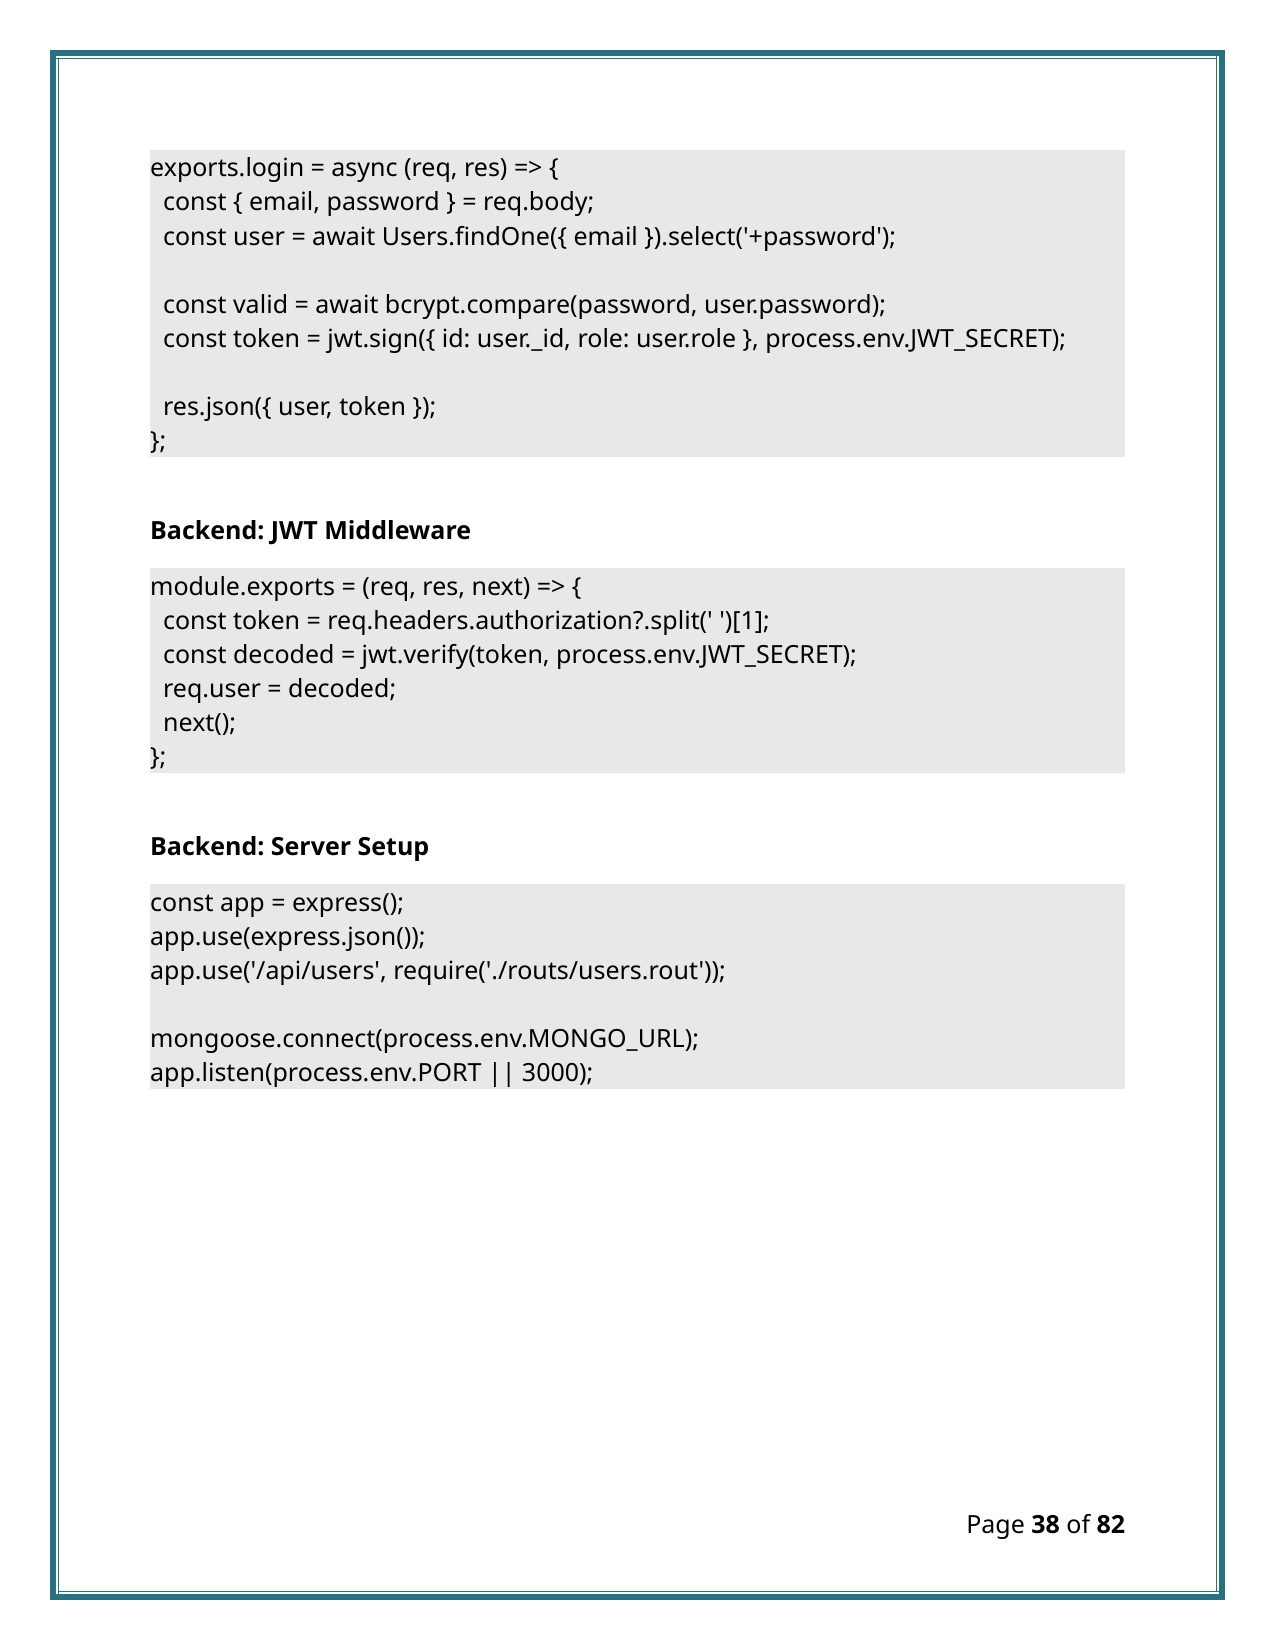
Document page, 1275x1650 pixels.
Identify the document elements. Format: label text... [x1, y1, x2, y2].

text app.use(express.json()); [150, 918, 1125, 952]
text app.use('/api/users', require('./routs/users.rout')); [150, 952, 1125, 986]
text Backend: Server Setup [150, 828, 1125, 862]
text mongoose.connect(process.env.MONGO_URL); [150, 1021, 1125, 1054]
text module.exports = (req, res, next) => { const token = req.headers.authorization?.split(' ')[1]; const decoded = jwt.verify(token, process.env.JWT_SECRET); req.user = decoded; next(); }; [150, 568, 1125, 773]
text app.listen(process.env.PORT || 3000); [150, 1054, 1125, 1089]
text Backend: JWT Middleware [150, 512, 1125, 546]
text exports.login = async (req, res) => { const { email, password } = req.body; const user = await Users.findOne({ email }).select('+password'); const valid = await bcrypt.compare(password, user.password); const token = jwt.sign({ id: user._id, role: user.role }, process.env.JWT_SECRET); res.json({ user, token }); }; [150, 150, 1125, 457]
text const app = express(); [150, 884, 1125, 918]
